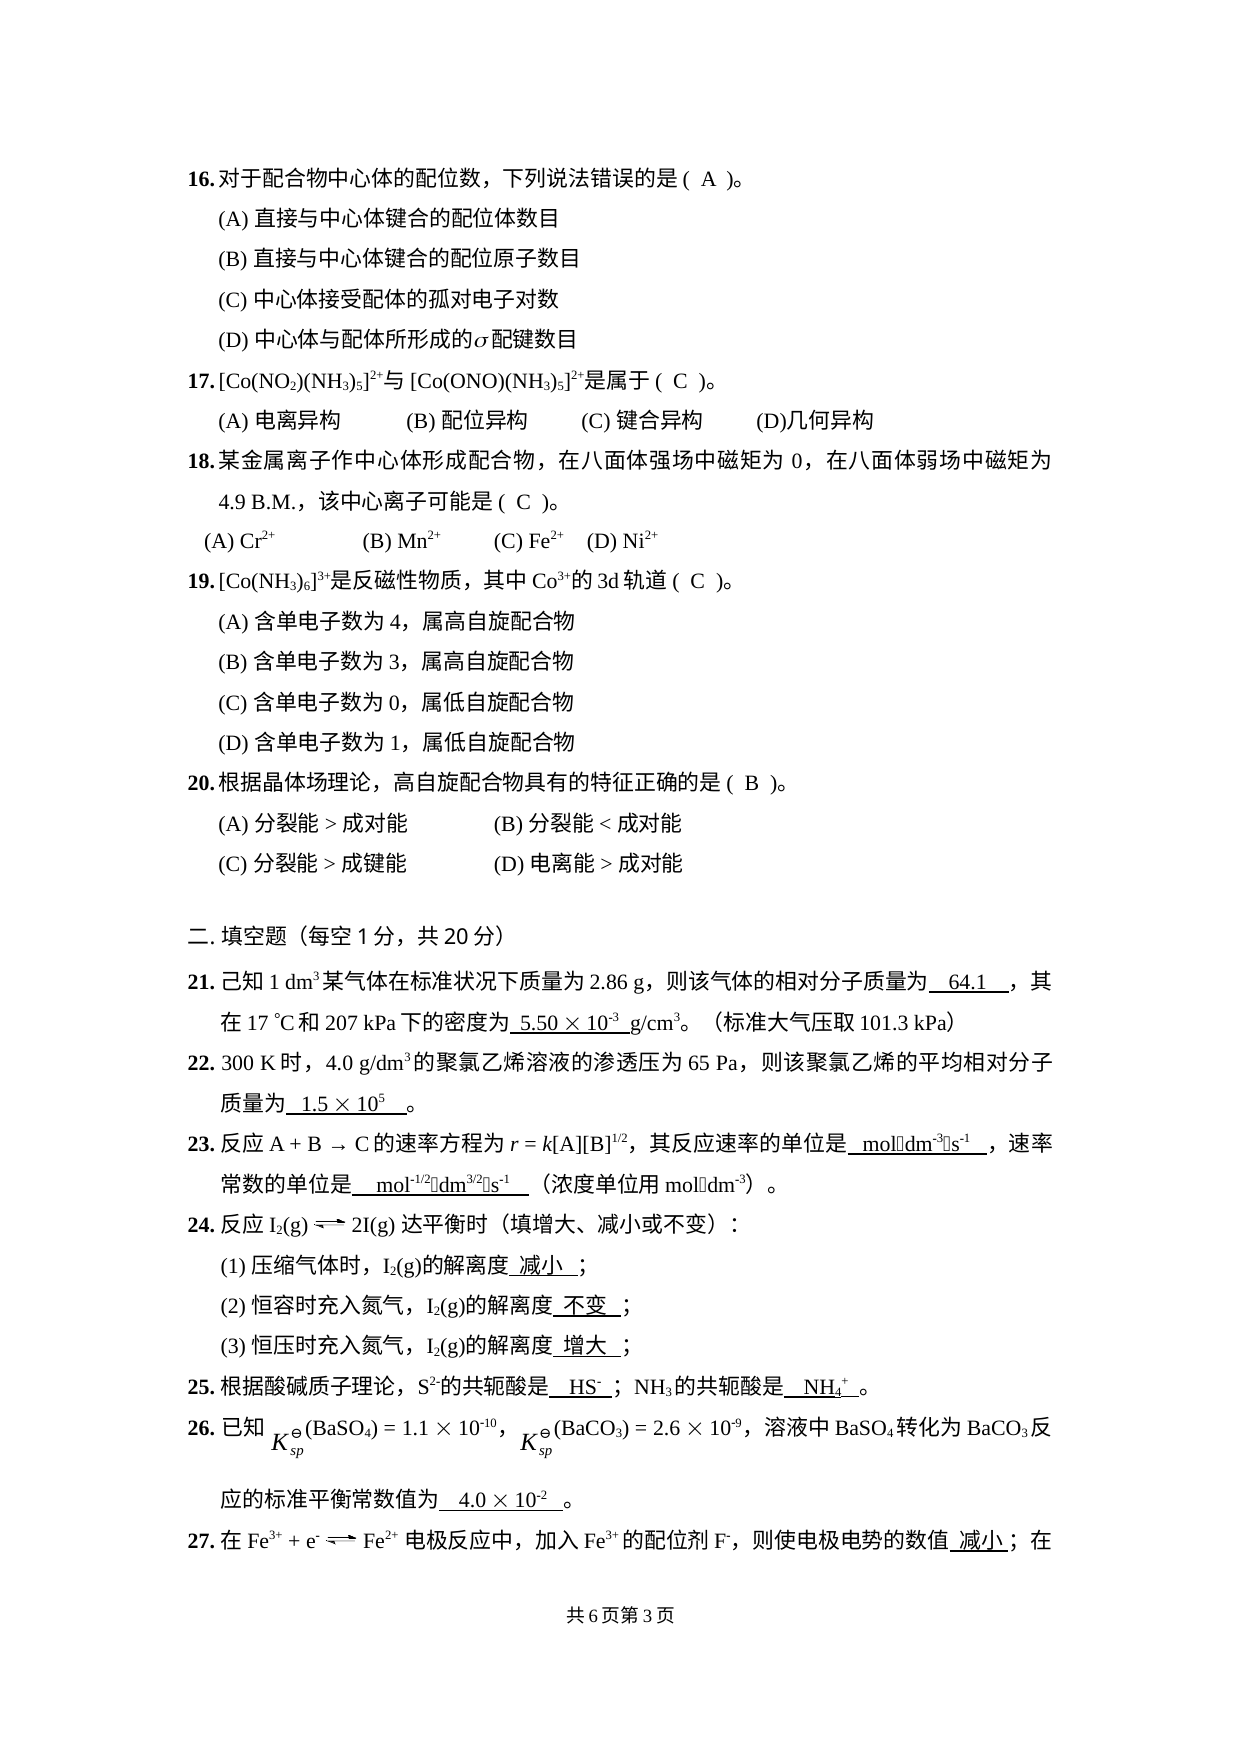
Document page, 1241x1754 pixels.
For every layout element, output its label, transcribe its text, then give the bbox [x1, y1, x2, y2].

text (B) 含单电子数为3，属高自旋配合物 [218, 644, 1053, 676]
text (D) 含单电子数为1，属低自旋配合物 [218, 724, 1053, 757]
text (A) 直接与中心体键合的配位体数目 [218, 201, 1053, 233]
text 二. 填空题（每空1分，共20分） [187, 919, 1053, 951]
text 19. [Co(NH3)6]3+是反磁性物质，其中Co3+的3d轨道 ( C )。 [187, 563, 1053, 595]
text (C) 中心体接受配体的孤对电子对数 [218, 281, 1053, 314]
text (B) 直接与中心体键合的配位原子数目 [218, 241, 1053, 273]
text (C) 分裂能 > 成键能 (D) 电离能 > 成对能 [218, 846, 1053, 878]
text 25. 根据酸碱质子理论，S2的共轭酸是 HS ；NH3的共轭酸是 NH4+ 。 [187, 1368, 1053, 1401]
text 17. [Co(NO2)(NH3)5]2+与 [Co(ONO)(NH3)5]2+是属于 ( C )。 [187, 362, 1053, 395]
text 16. 对于配合物中心体的配位数，下列说法错误的是 ( A )。 [187, 160, 1053, 193]
text (A) 电离异构 (B) 配位异构 (C) 键合异构 (D)几何异构 [218, 403, 1053, 435]
text (D) 中心体与配体所形成的 配键数目 [218, 322, 1053, 354]
text 20. 根据晶体场理论，高自旋配合物具有的特征正确的是 ( B )。 [187, 765, 1053, 797]
text (1) 压缩气体时，I2(g)的解离度 减小 ； [220, 1247, 1053, 1280]
text (3) 恒压时充入氮气，I2(g)的解离度 增大 ； [220, 1328, 1053, 1361]
text (A) 含单电子数为4，属高自旋配合物 [218, 603, 1053, 636]
text 24. 反应 I2(g) 2I(g) 达平衡时（填增大、减小或不变）： [187, 1207, 1053, 1239]
text 23. 反应A + B → C的速率方程为r = k[A][B]1/2，其反应速率的单位是 moldm3s1 ，速率常数的单位是 mol1/2dm3/2s1 （浓度单位用moldm3）。 [187, 1126, 1053, 1199]
text 21. 己知1 dm3 某气体在标准状况下质量为2.86 g，则该气体的相对分子质量为 64.1 ，其在17 C和207 kPa下的密度为 5.50 103 g/cm3。（标准大气压取101.3 kPa） [187, 964, 1053, 1037]
text 18. 某金属离子作中心体形成配合物，在八面体强场中磁矩为0，在八面体弱场中磁矩为4.9 B.M.，该中心离子可能是 ( C )。 [187, 443, 1053, 516]
text (2) 恒容时充入氮气，I2(g)的解离度 不变 ； [220, 1288, 1053, 1320]
text (A) 分裂能 > 成对能 (B) 分裂能 < 成对能 [218, 805, 1053, 838]
text 26. 已知 (BaSO4) = 1.1 1010，(BaCO3) = 2.6 109，溶液中BaSO4转化为BaCO3反应的标准平衡常数值为 4.0 102 。 [187, 1409, 1053, 1514]
text 22. 300 K时，4.0 g/dm3的聚氯乙烯溶液的渗透压为65 Pa，则该聚氯乙烯的平均相对分子质量为 1.5 105 。 [187, 1045, 1053, 1118]
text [187, 1522, 1053, 1555]
text (A) Cr2+ (B) Mn2+ (C) Fe2+ (D) Ni2+ [187, 524, 1053, 557]
text (C) 含单电子数为0，属低自旋配合物 [218, 684, 1053, 717]
